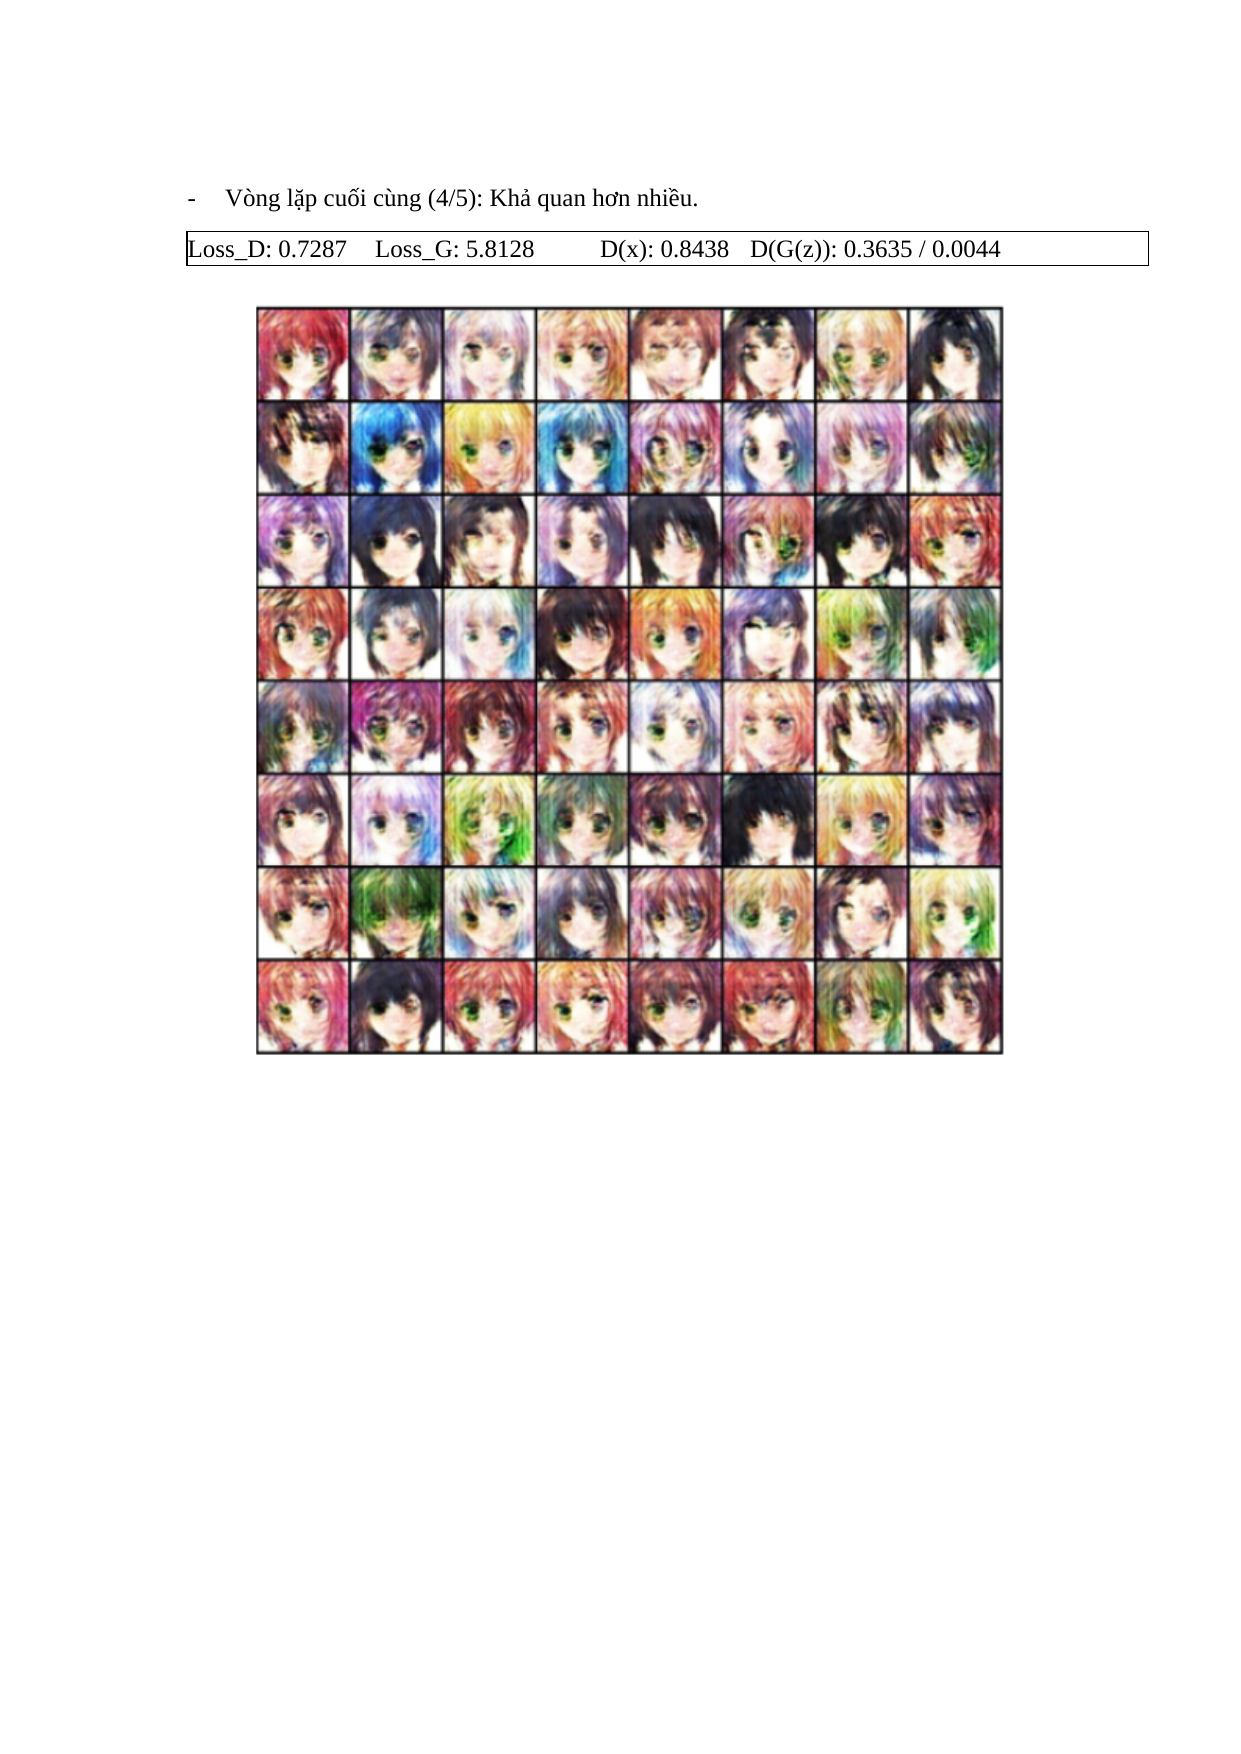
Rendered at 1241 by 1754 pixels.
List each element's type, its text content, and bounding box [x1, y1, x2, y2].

list Vòng lặp cuối cùng (4/5): Khả quan hơn nhiều. [187, 183, 1146, 212]
picture [256, 298, 1013, 1058]
text Loss_D: 0.7287 Loss_G: 5.8128 D(x): 0.8438 D(G(z)): 0.3635 / 0.0044 [188, 232, 1148, 265]
